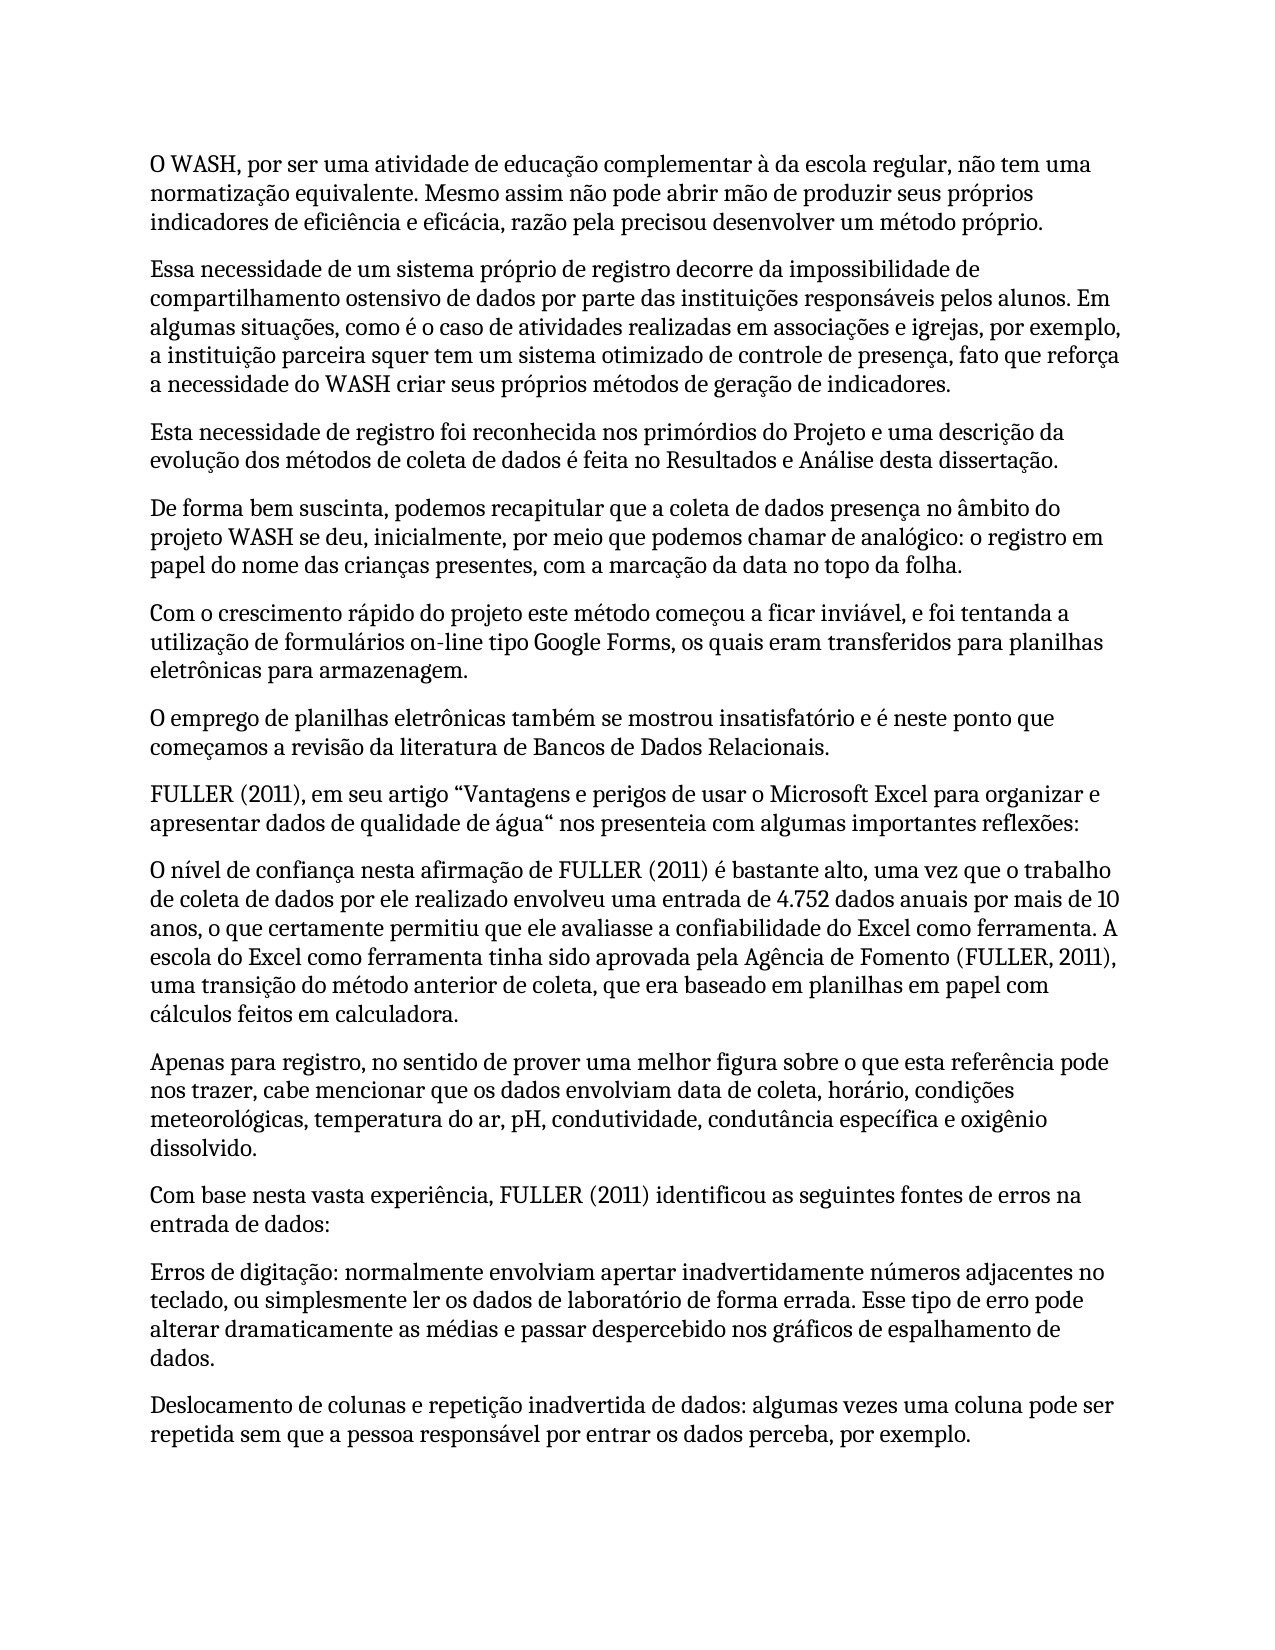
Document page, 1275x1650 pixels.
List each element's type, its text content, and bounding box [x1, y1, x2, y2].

text Esta necessidade de registro foi reconhecida nos primórdios do Projeto e uma descrição da evolução dos métodos de coleta de dados é feita no Resultados e Análise desta dissertação. [150, 417, 1125, 475]
text Apenas para registro, no sentido de prover uma melhor figura sobre o que esta referência pode nos trazer, cabe mencionar que os dados envolviam data de coleta, horário, condições meteorológicas, temperatura do ar, pH, condutividade, condutância especı́fica e oxigênio dissolvido. [150, 1047, 1125, 1162]
text Deslocamento de colunas e repetição inadvertida de dados: algumas vezes uma coluna pode ser repetida sem que a pessoa responsável por entrar os dados perceba, por exemplo. [150, 1391, 1125, 1449]
text De forma bem suscinta, podemos recapitular que a coleta de dados presença no âmbito do projeto WASH se deu, inicialmente, por meio que podemos chamar de analógico: o registro em papel do nome das crianças presentes, com a marcação da data no topo da folha. [150, 494, 1125, 580]
text O nı́vel de confiança nesta afirmação de FULLER (2011) é bastante alto, uma vez que o trabalho de coleta de dados por ele realizado envolveu uma entrada de 4.752 dados anuais por mais de 10 anos, o que certamente permitiu que ele avaliasse a confiabilidade do Excel como ferramenta. A escola do Excel como ferramenta tinha sido aprovada pela Agência de Fomento (FULLER, 2011), uma transição do método anterior de coleta, que era baseado em planilhas em papel com cálculos feitos em calculadora. [150, 856, 1125, 1029]
text O emprego de planilhas eletrônicas também se mostrou insatisfatório e é neste ponto que começamos a revisão da literatura de Bancos de Dados Relacionais. [150, 704, 1125, 761]
text FULLER (2011), em seu artigo “Vantagens e perigos de usar o Microsoft Excel para organizar e apresentar dados de qualidade de água“ nos presenteia com algumas importantes reflexões: [150, 780, 1125, 837]
text Com o crescimento rápido do projeto este método começou a ficar inviável, e foi tentanda a utilização de formulários on-line tipo Google Forms, os quais eram transferidos para planilhas eletrônicas para armazenagem. [150, 599, 1125, 685]
text Erros de digitação: normalmente envolviam apertar inadvertidamente números adjacentes no teclado, ou simplesmente ler os dados de laboratório de forma errada. Esse tipo de erro pode alterar dramaticamente as médias e passar despercebido nos gráficos de espalhamento de dados. [150, 1257, 1125, 1372]
text Com base nesta vasta experiência, FULLER (2011) identificou as seguintes fontes de erros na entrada de dados: [150, 1181, 1125, 1239]
text O WASH, por ser uma atividade de educação complementar à da escola regular, não tem uma normatização equivalente. Mesmo assim não pode abrir mão de produzir seus próprios indicadores de eficiência e eficácia, razão pela precisou desenvolver um método próprio. [150, 150, 1125, 236]
text Essa necessidade de um sistema próprio de registro decorre da impossibilidade de compartilhamento ostensivo de dados por parte das instituições responsáveis pelos alunos. Em algumas situações, como é o caso de atividades realizadas em associações e igrejas, por exemplo, a instituição parceira squer tem um sistema otimizado de controle de presença, fato que reforça a necessidade do WASH criar seus próprios métodos de geração de indicadores. [150, 255, 1125, 399]
